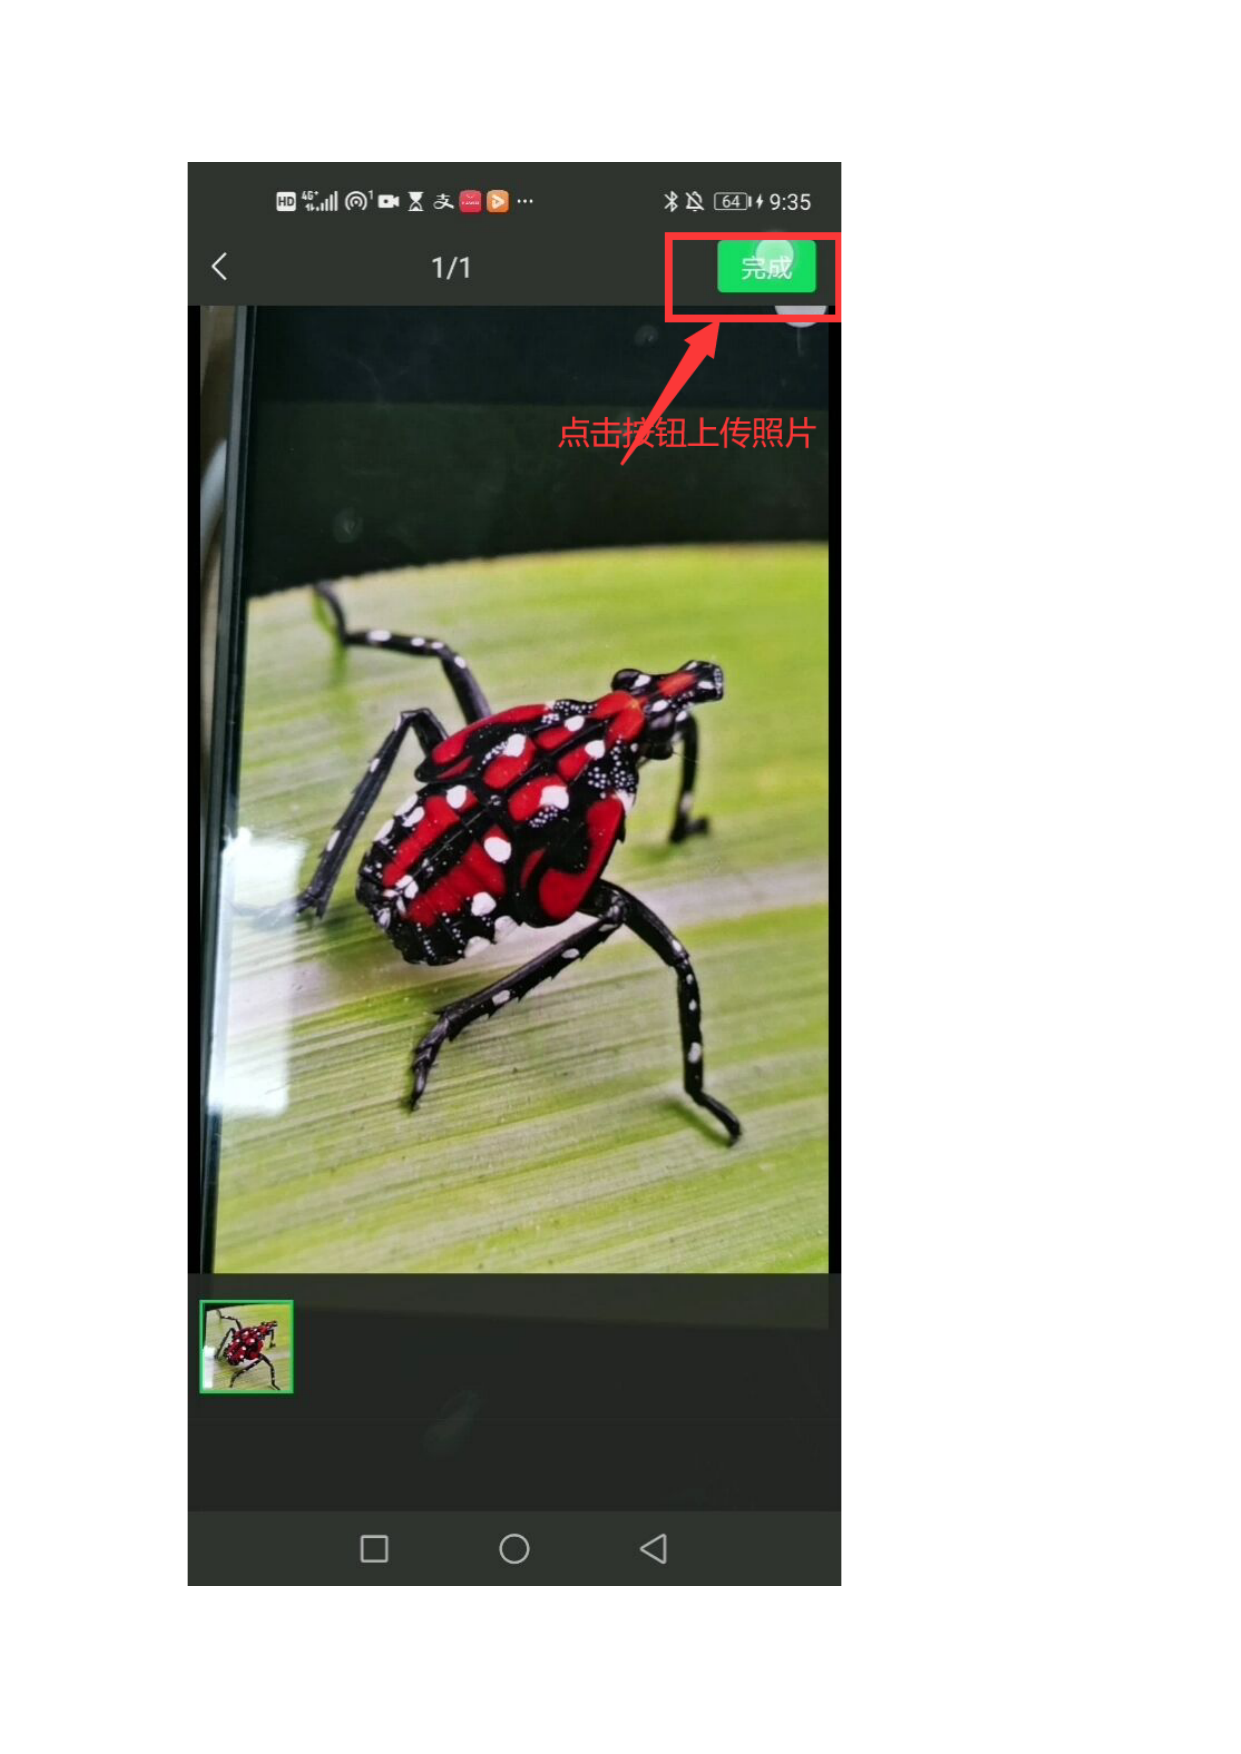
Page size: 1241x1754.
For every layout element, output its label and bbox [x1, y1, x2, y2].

picture [187, 162, 842, 1586]
